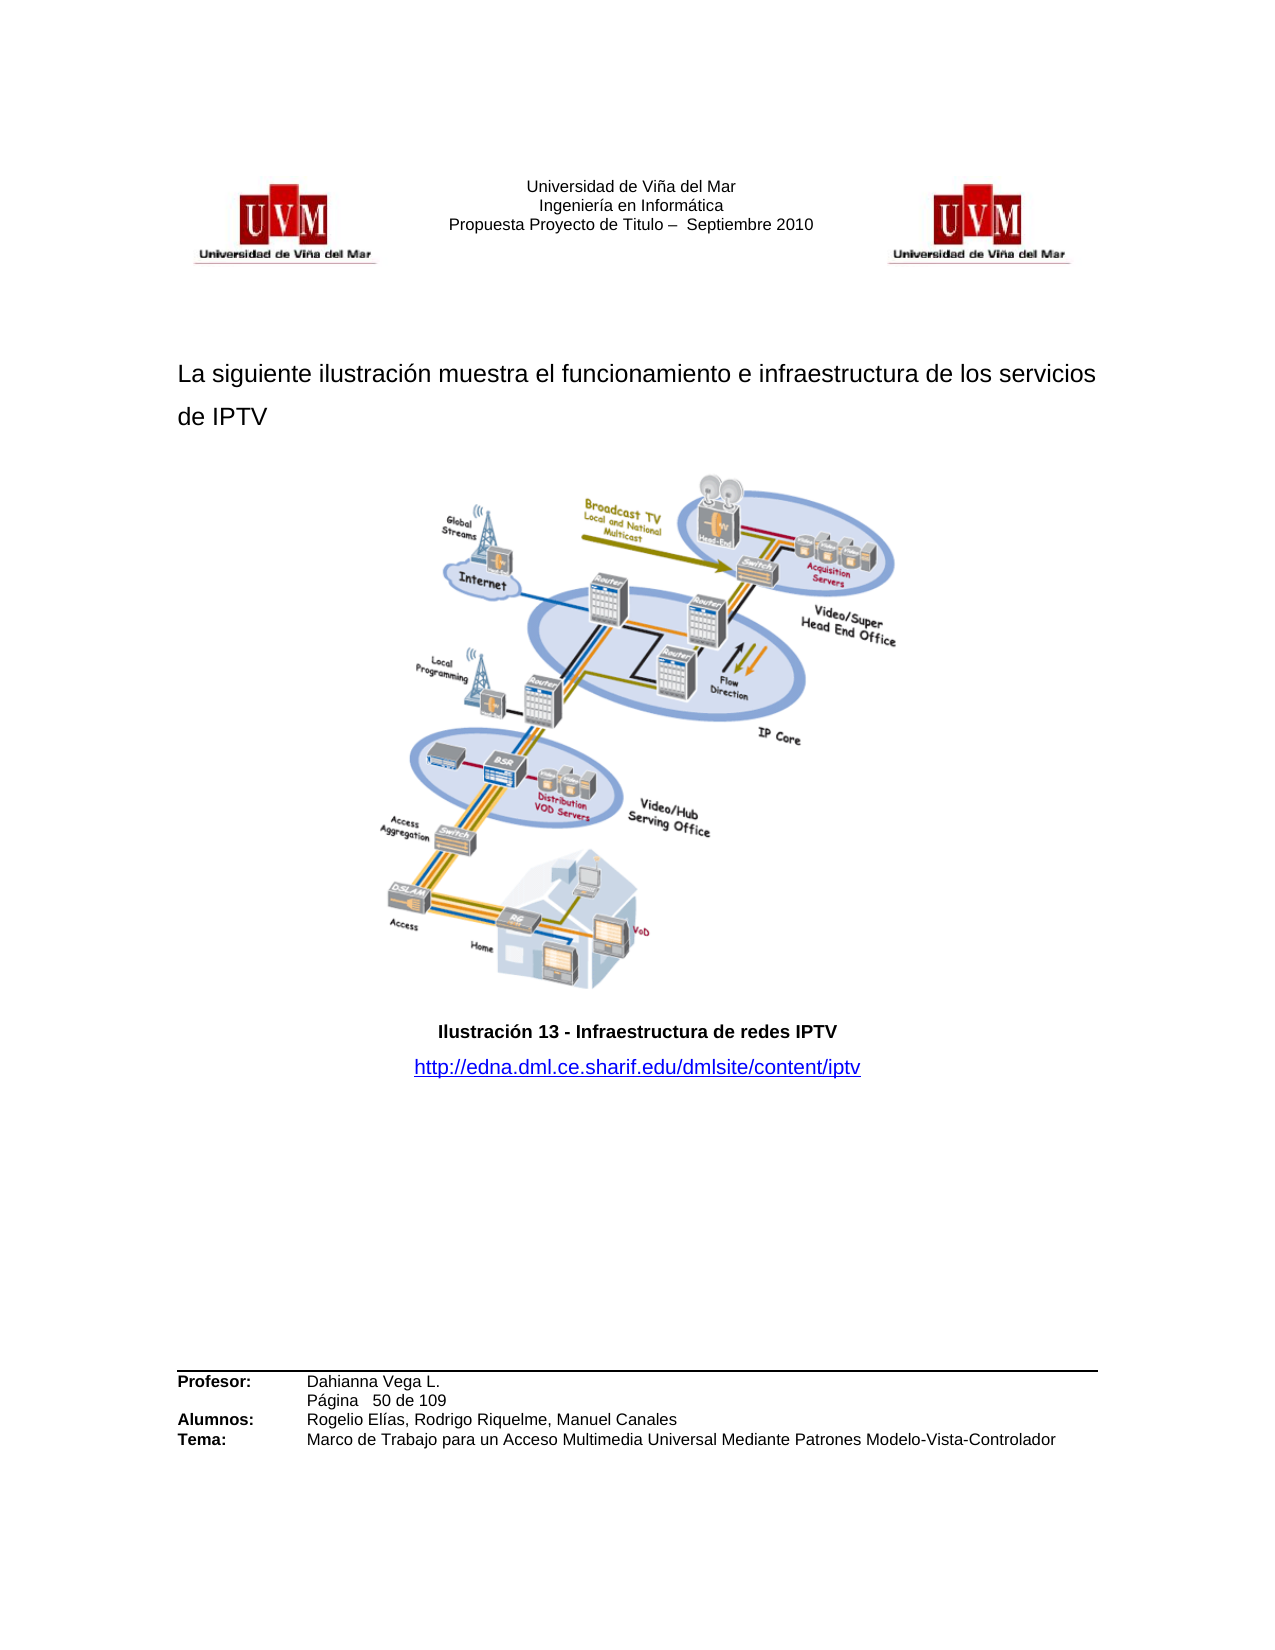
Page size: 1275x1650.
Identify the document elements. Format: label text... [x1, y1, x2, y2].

text Ilustración 13 - Infraestructura de redes IPTV [177, 1021, 1098, 1042]
picture [177, 176, 390, 267]
picture [373, 466, 902, 993]
subtitle http://edna.dml.ce.sharif.edu/dmlsite/content/iptv [177, 1054, 1098, 1078]
picture [871, 176, 1084, 267]
text La siguiente ilustración muestra el funcionamiento e infraestructura de los servicios de IPTV [177, 359, 1098, 431]
